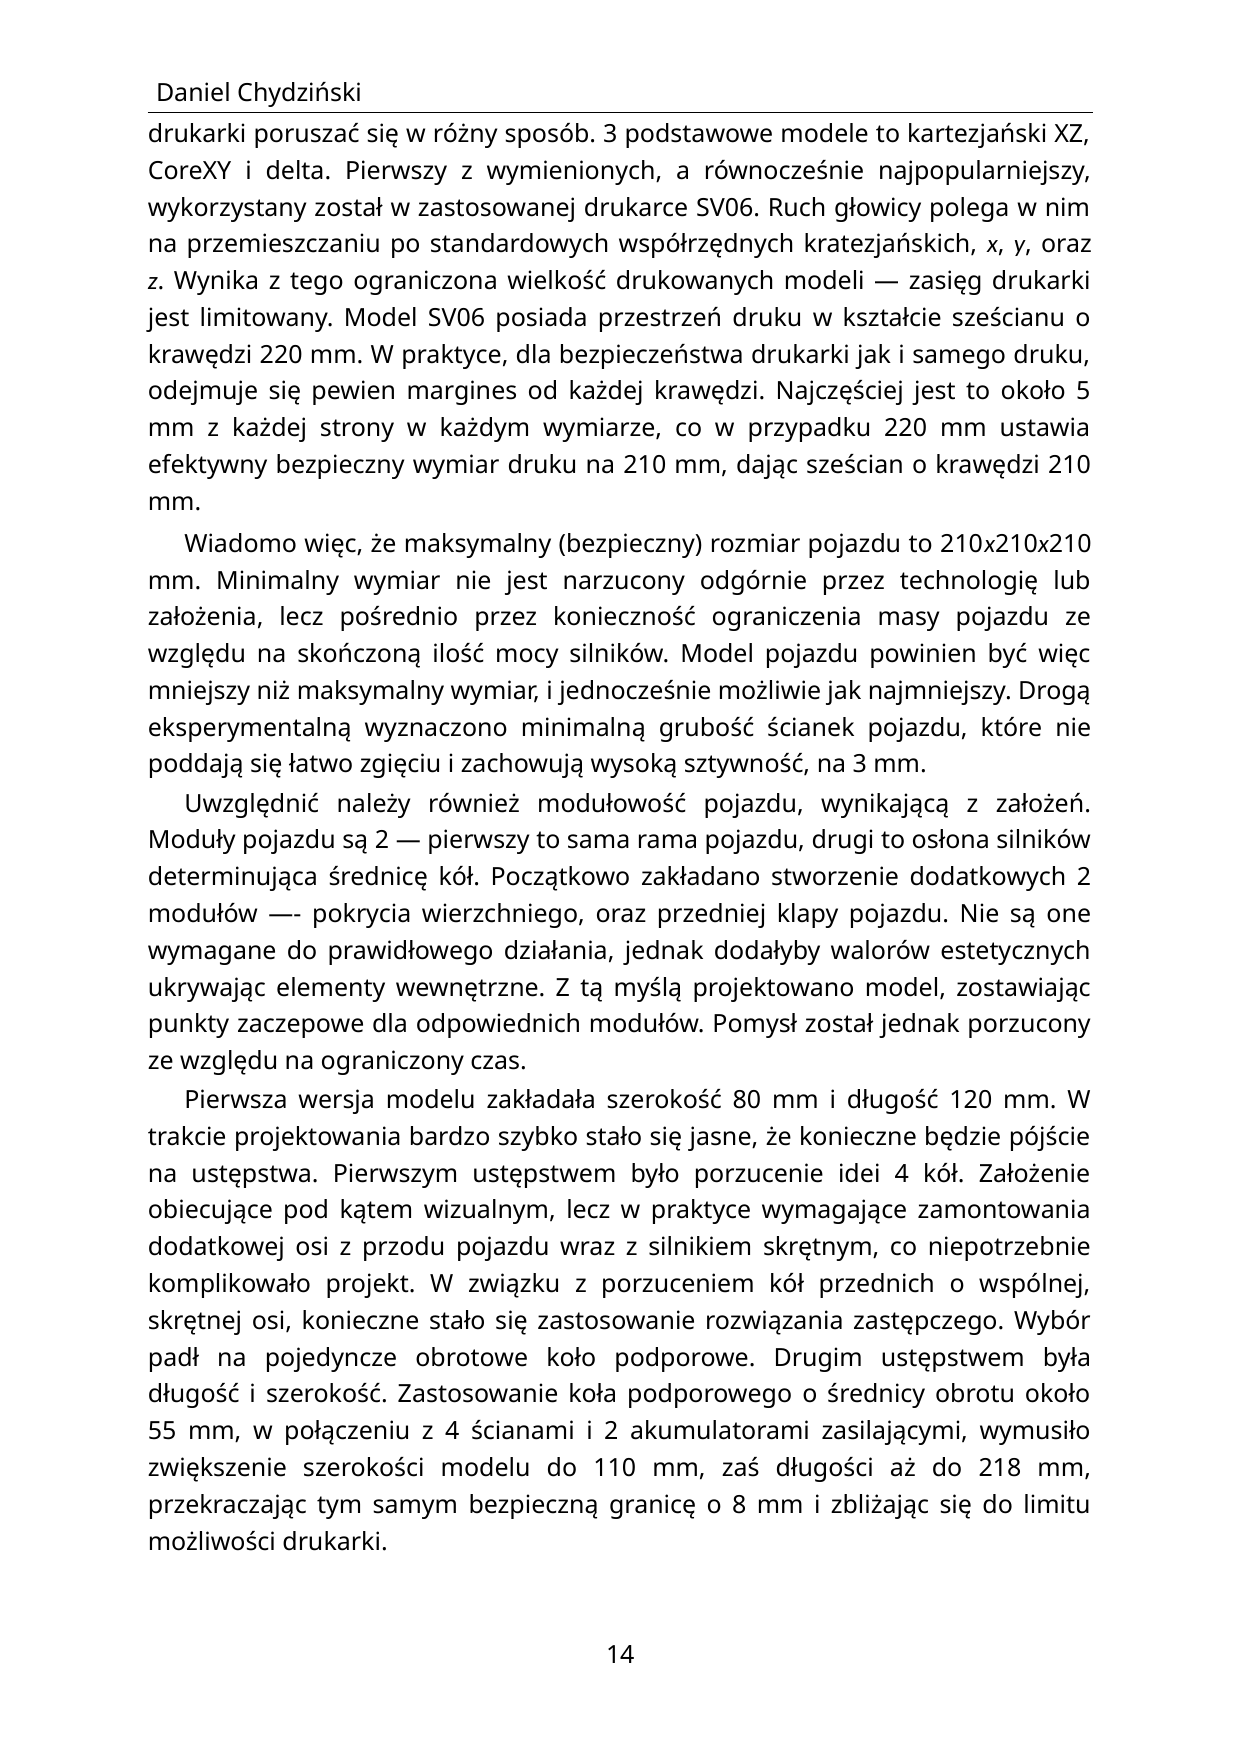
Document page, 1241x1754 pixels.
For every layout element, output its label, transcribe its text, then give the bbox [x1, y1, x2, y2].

text Pierwsza wersja modelu zakładała szerokość 80 mm i długość 120 mm. W trakcie projektowania bardzo szybko stało się jasne, że konieczne będzie pójście na ustępstwa. Pierwszym ustępstwem było porzucenie idei 4 kół. Założenie obiecujące pod kątem wizualnym, lecz w praktyce wymagające zamontowania dodatkowej osi z przodu pojazdu wraz z silnikiem skrętnym, co niepotrzebnie komplikowało projekt. W związku z porzuceniem kół przednich o wspólnej, skrętnej osi, konieczne stało się zastosowanie rozwiązania zastępczego. Wybór padł na pojedyncze obrotowe koło podporowe. Drugim ustępstwem była długość i szerokość. Zastosowanie koła podporowego o średnicy obrotu około 55 mm, w połączeniu z 4 ścianami i 2 akumulatorami zasilającymi, wymusiło zwiększenie szerokości modelu do 110 mm, zaś długości aż do 218 mm, przekraczając tym samym bezpieczną granicę o 8 mm i zbliżając się do limitu możliwości drukarki. [148, 1082, 1092, 1557]
text Uwzględnić należy również modułowość pojazdu, wynikającą z założeń. Moduły pojazdu są 2 — pierwszy to sama rama pojazdu, drugi to osłona silników determinująca średnicę kół. Początkowo zakładano stworzenie dodatkowych 2 modułów —- pokrycia wierzchniego, oraz przedniej klapy pojazdu. Nie są one wymagane do prawidłowego działania, jednak dodałyby walorów estetycznych ukrywając elementy wewnętrzne. Z tą myślą projektowano model, zostawiając punkty zaczepowe dla odpowiednich modułów. Pomysł został jednak porzucony ze względu na ograniczony czas. [148, 785, 1092, 1077]
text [148, 111, 1092, 517]
text Wiadomo więc, że maksymalny (bezpieczny) rozmiar pojazdu to 210x210x210 mm. Minimalny wymiar nie jest narzucony odgórnie przez technologię lub założenia, lecz pośrednio przez konieczność ograniczenia masy pojazdu ze względu na skończoną ilość mocy silników. Model pojazdu powinien być więc mniejszy niż maksymalny wymiar, i jednocześnie możliwie jak najmniejszy. Drogą eksperymentalną wyznaczono minimalną grubość ścianek pojazdu, które nie poddają się łatwo zgięciu i zachowują wysoką sztywność, na 3 mm. [148, 526, 1092, 780]
